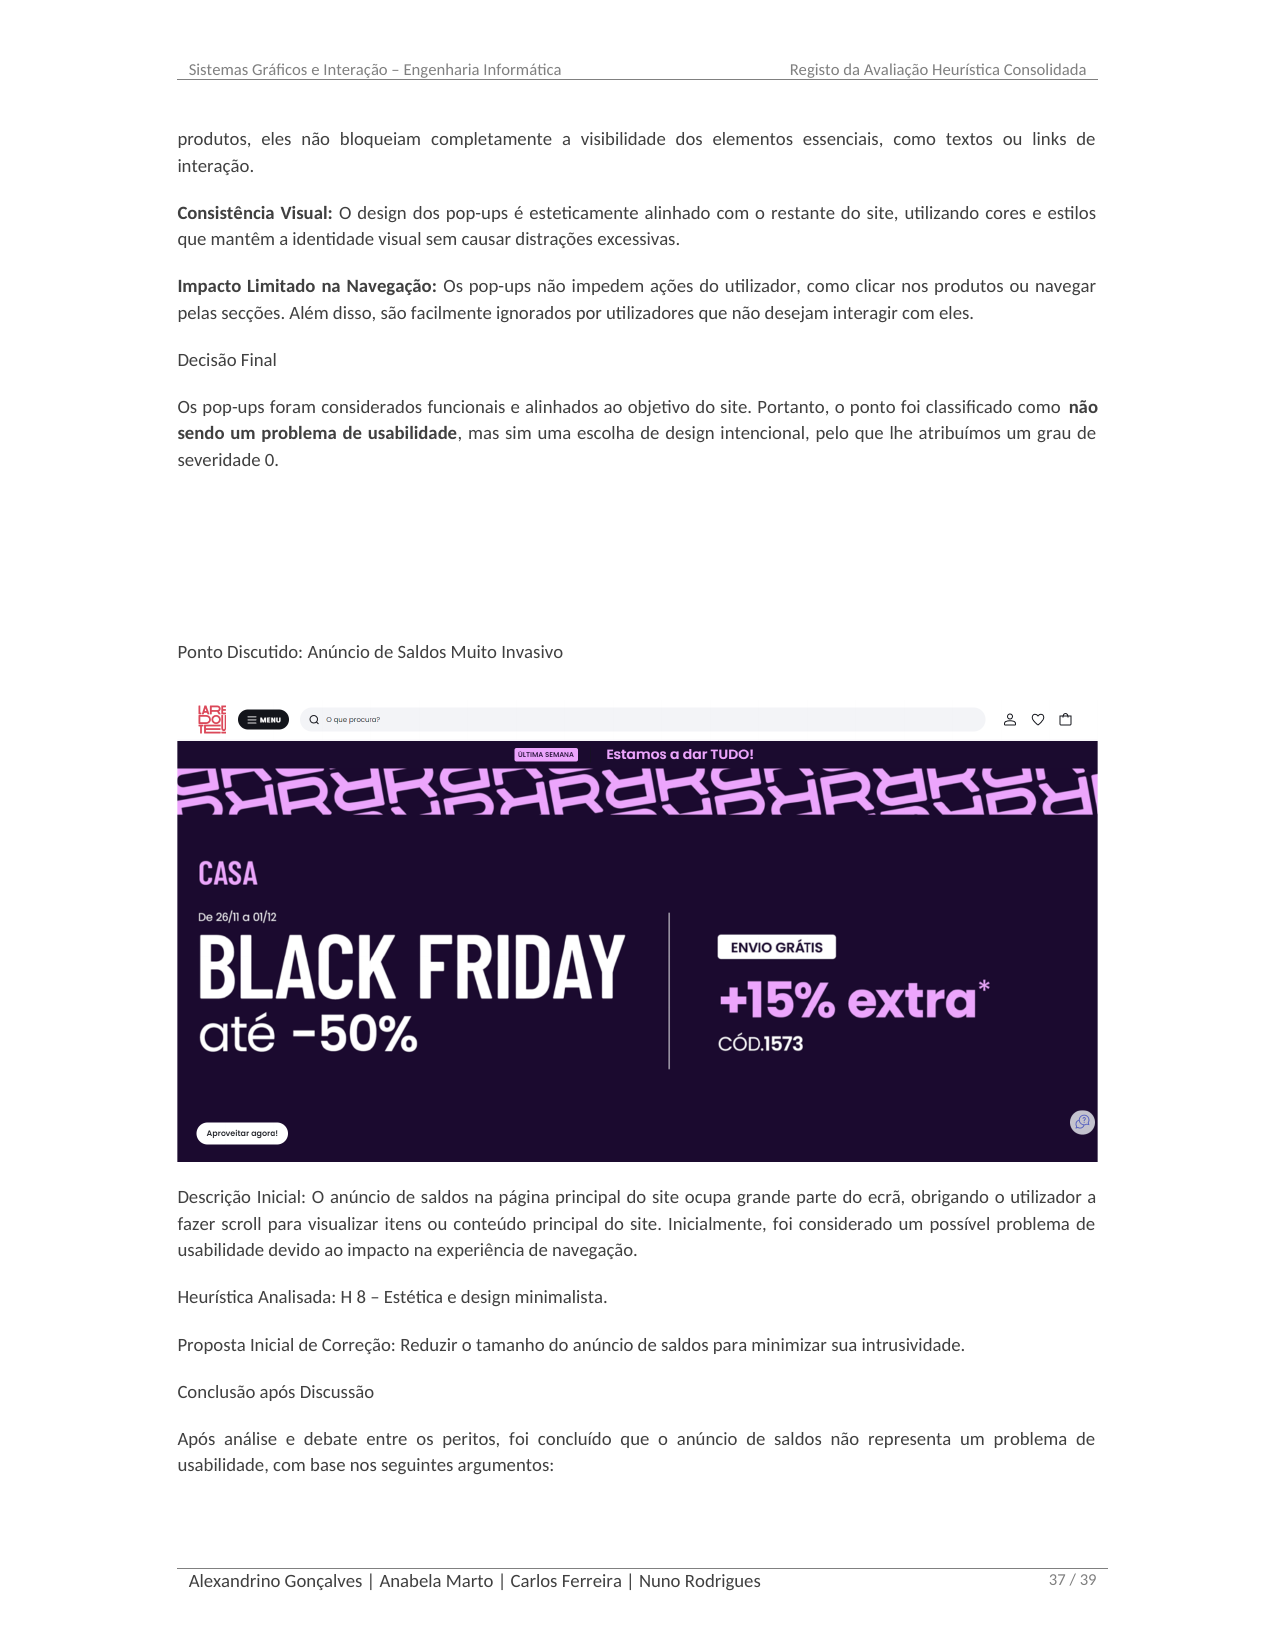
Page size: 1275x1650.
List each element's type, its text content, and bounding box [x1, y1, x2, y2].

text Após análise e debate entre os peritos, foi concluído que o anúncio de saldos não representa um problema de usabilidade, com base nos seguintes argumentos: [177, 1427, 1098, 1476]
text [177, 127, 1098, 177]
text Decisão Final [177, 348, 1098, 371]
text Ponto Discutido: Anúncio de Saldos Muito Invasivo [177, 641, 1098, 664]
text Consistência Visual: O design dos pop-ups é esteticamente alinhado com o restante do site, utilizando cores e estilos que mantêm a identidade visual sem causar distrações excessivas. [177, 201, 1098, 250]
text Os pop-ups foram considerados funcionais e alinhados ao objetivo do site. Portanto, o ponto foi classificado como não sendo um problema de usabilidade, mas sim uma escolha de design intencional, pelo que lhe atribuímos um grau de severidade 0. [177, 395, 1098, 471]
text Heurística Analisada: H 8 – Estética e design minimalista. [177, 1286, 1098, 1308]
text Impacto Limitado na Navegação: Os pop-ups não impedem ações do utilizador, como clicar nos produtos ou navegar pelas secções. Além disso, são facilmente ignorados por utilizadores que não desejam interagir com eles. [177, 274, 1098, 324]
text Conclusão após Discussão [177, 1380, 1098, 1403]
text Proposta Inicial de Correção: Reduzir o tamanho do anúncio de saldos para minimizar sua intrusividade. [177, 1333, 1098, 1356]
text Descrição Inicial: O anúncio de saldos na página principal do site ocupa grande parte do ecrã, obrigando o utilizador a fazer scroll para visualizar itens ou conteúdo principal do site. Inicialmente, foi considerado um possível problema de usabilidade devido ao impacto na experiência de navegação. [177, 1186, 1098, 1261]
picture [177, 700, 1098, 1162]
